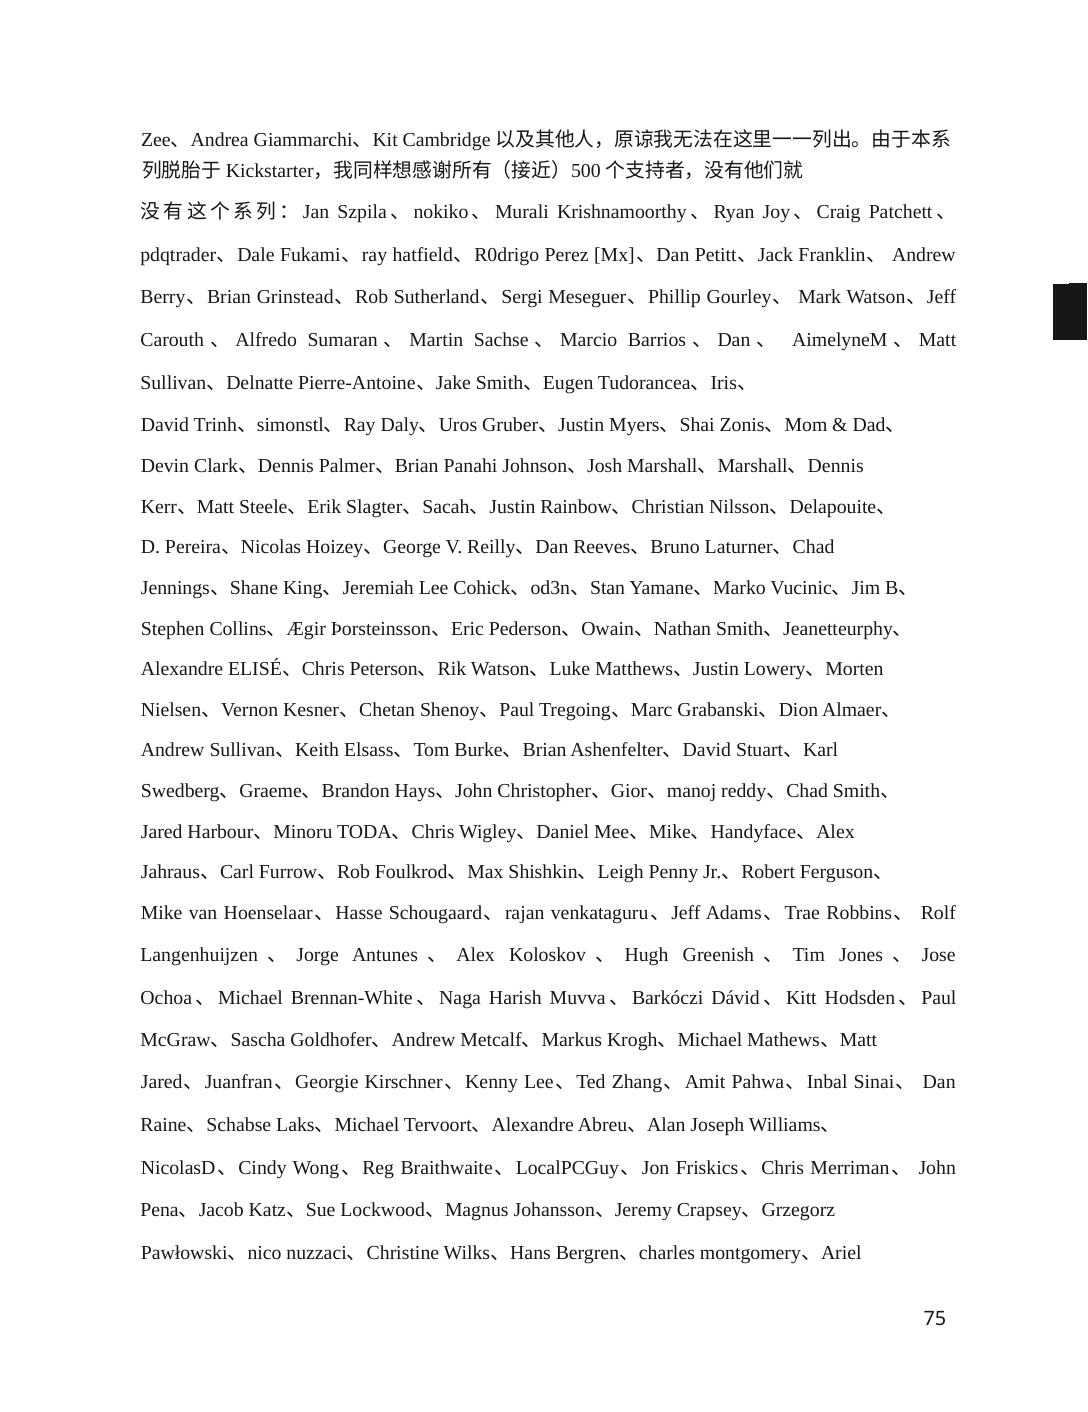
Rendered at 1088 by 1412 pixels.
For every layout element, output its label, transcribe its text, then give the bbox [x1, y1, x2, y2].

text 没有这个系列：Jan Szpila、nokiko、Murali Krishnamoorthy、Ryan Joy、Craig Patchett、 pdqtrader、Dale Fukami、ray hatfield、R0drigo Perez [Mx]、Dan Petitt、Jack Franklin、 Andrew Berry、Brian Grinstead、Rob Sutherland、Sergi Meseguer、Phillip Gourley、 Mark Watson、Jeff Carouth、Alfredo Sumaran、Martin Sachse、Marcio Barrios、Dan、 AimelyneM、Matt Sullivan、Delnatte Pierre-Antoine、Jake Smith、Eugen Tudorancea、Iris、 [140, 196, 956, 395]
text Jahraus、Carl Furrow、Rob Foulkrod、Max Shishkin、Leigh Penny Jr.、Robert Ferguson、 [140, 856, 956, 884]
text David Trinh、simonstl、Ray Daly、Uros Gruber、Justin Myers、Shai Zonis、Mom & Dad、 [140, 409, 956, 437]
text Jared、Juanfran、Georgie Kirschner、Kenny Lee、Ted Zhang、Amit Pahwa、Inbal Sinai、 Dan Raine、Schabse Laks、Michael Tervoort、Alexandre Abreu、Alan Joseph Williams、 [140, 1066, 956, 1137]
text Andrew Sullivan、Keith Elsass、Tom Burke、Brian Ashenfelter、David Stuart、Karl [140, 734, 956, 762]
text Jared Harbour、Minoru TODA、Chris Wigley、Daniel Mee、Mike、Handyface、Alex [140, 815, 956, 844]
text Pawłowski、nico nuzzaci、Christine Wilks、Hans Bergren、charles montgomery、Ariel [140, 1236, 956, 1265]
text Jennings、Shane King、Jeremiah Lee Cohick、od3n、Stan Yamane、Marko Vucinic、Jim B、 [140, 571, 956, 600]
text Alexandre ELISÉ、Chris Peterson、Rik Watson、Luke Matthews、Justin Lowery、Morten [140, 653, 956, 681]
text Mike van Hoenselaar、Hasse Schougaard、rajan venkataguru、Jeff Adams、Trae Robbins、 Rolf Langenhuijzen、Jorge Antunes、Alex Koloskov、Hugh Greenish、Tim Jones、Jose Ochoa、Michael Brennan-White、Naga Harish Muvva、Barkóczi Dávid、Kitt Hodsden、Paul McGraw、Sascha Goldhofer、Andrew Metcalf、Markus Krogh、Michael Mathews、Matt [140, 896, 956, 1052]
text Swedberg、Graeme、Brandon Hays、John Christopher、Gior、manoj reddy、Chad Smith、 [140, 774, 956, 803]
text Nielsen、Vernon Kesner、Chetan Shenoy、Paul Tregoing、Marc Grabanski、Dion Almaer、 [140, 693, 956, 722]
text Kerr、Matt Steele、Erik Slagter、Sacah、Justin Rainbow、Christian Nilsson、Delapouite、 [140, 490, 956, 519]
text Devin Clark、Dennis Palmer、Brian Panahi Johnson、Josh Marshall、Marshall、Dennis [140, 449, 956, 478]
text Stephen Collins、Ægir Þorsteinsson、Eric Pederson、Owain、Nathan Smith、Jeanetteurphy、 [140, 612, 956, 641]
text D. Pereira、Nicolas Hoizey、George V. Reilly、Dan Reeves、Bruno Laturner、Chad [140, 531, 956, 559]
text NicolasD、Cindy Wong、Reg Braithwaite、LocalPCGuy、Jon Friskics、Chris Merriman、 John Pena、Jacob Katz、Sue Lockwood、Magnus Johansson、Jeremy Crapsey、Grzegorz [140, 1151, 956, 1222]
text Zee、Andrea Giammarchi、Kit Cambridge 以及其他人，原谅我无法在这里一一列出。由于本系列脱胎于 Kickstarter，我同样想感谢所有（接近）500 个支持者，没有他们就 [141, 124, 956, 183]
